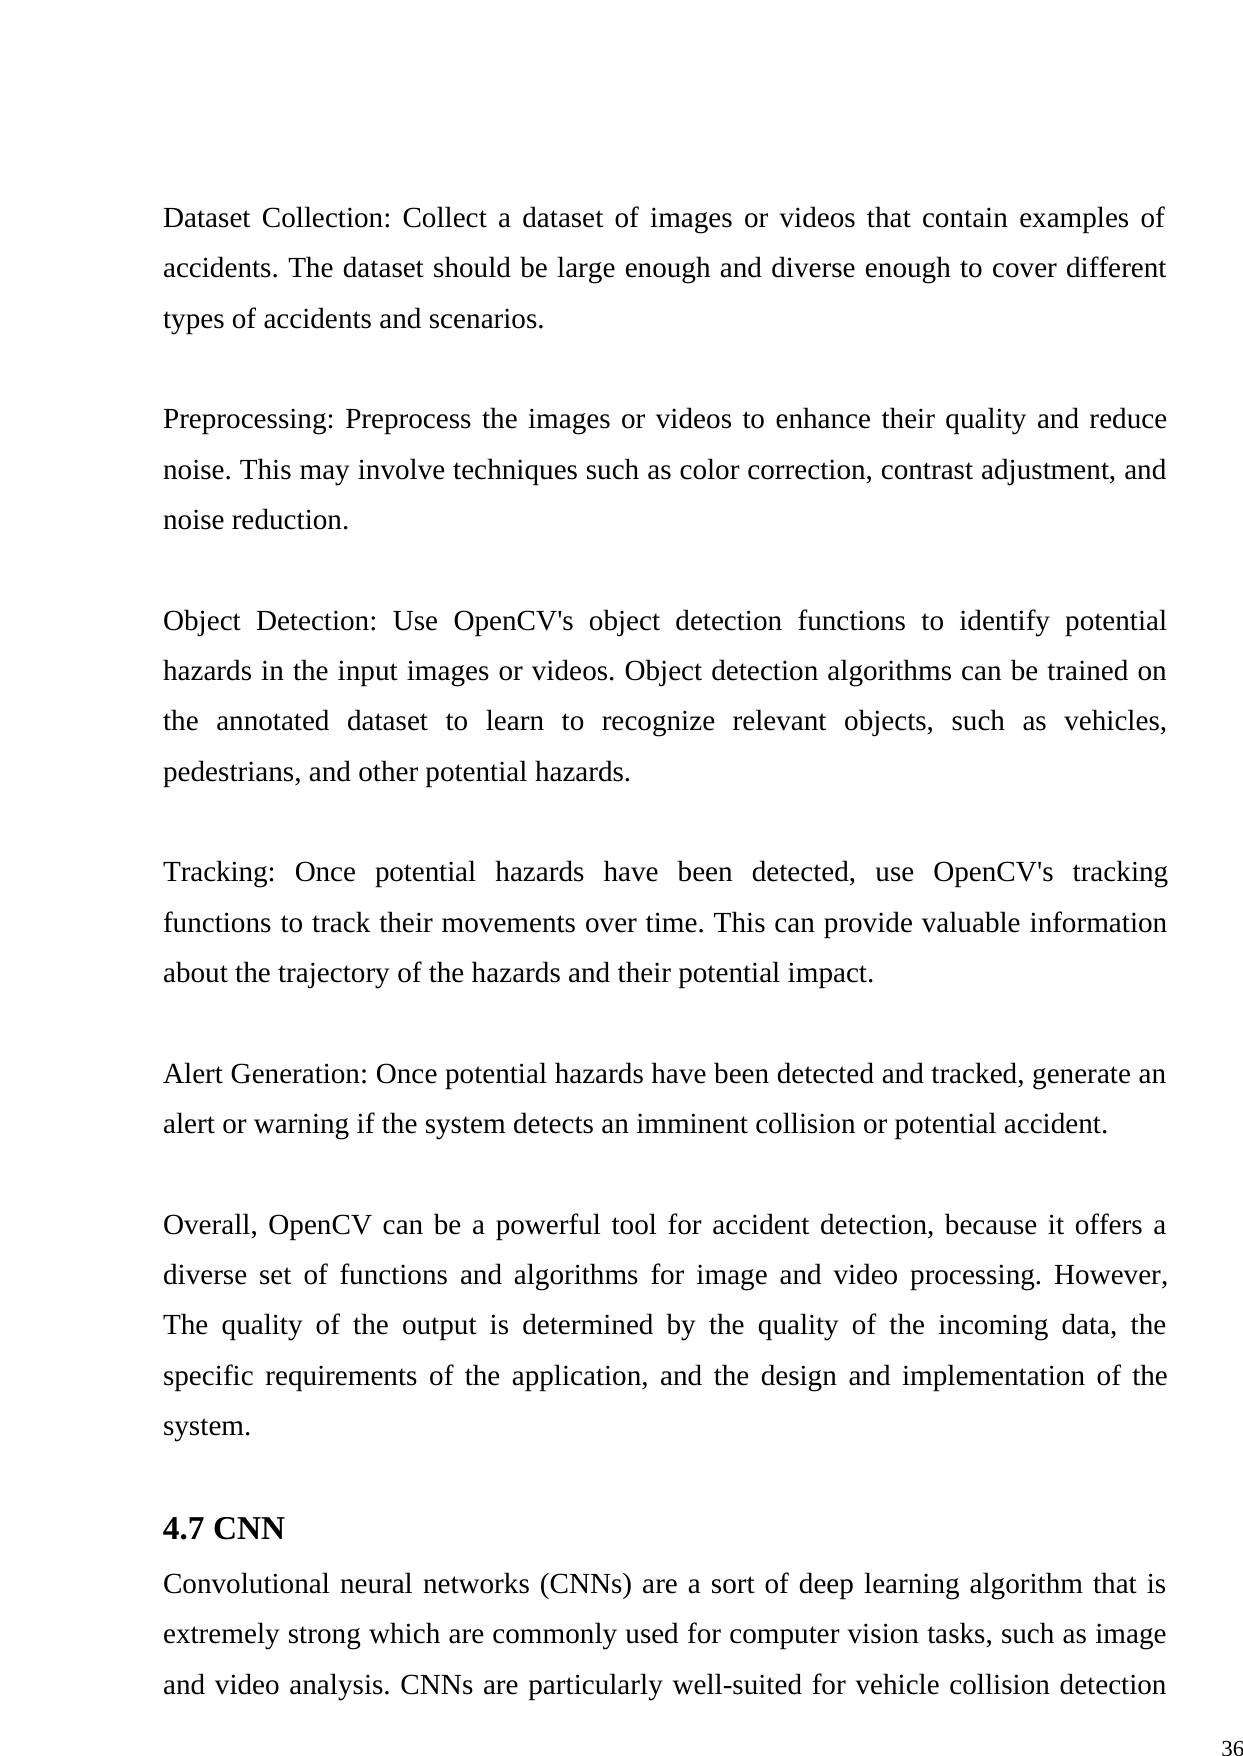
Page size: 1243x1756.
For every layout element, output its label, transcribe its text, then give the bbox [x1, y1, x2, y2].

text Preprocessing: Preprocess the images or videos to enhance their quality and reduce noise. This may involve techniques such as color correction, contrast adjustment, and noise reduction. [163, 402, 1168, 536]
text Alert Generation: Once potential hazards have been detected and tracked, generate an alert or warning if the system detects an imminent collision or potential accident. [163, 1056, 1167, 1139]
text Dataset Collection: Collect a dataset of images or videos that contain examples of accidents. The dataset should be large enough and diverse enough to cover different types of accidents and scenarios. [163, 200, 1167, 334]
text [163, 1566, 1168, 1700]
subtitle CNN [163, 1508, 1243, 1547]
text Object Detection: Use OpenCV's object detection functions to identify potential hazards in the input images or videos. Object detection algorithms can be trained on the annotated dataset to learn to recognize relevant objects, such as vehicles, pedestrians, and other potential hazards. [163, 603, 1167, 787]
text Tracking: Once potential hazards have been detected, use OpenCV's tracking functions to track their movements over time. This can provide valuable information about the trajectory of the hazards and their potential impact. [163, 854, 1168, 989]
text Overall, OpenCV can be a powerful tool for accident detection, because it offers a diverse set of functions and algorithms for image and video processing. However, The quality of the output is determined by the quality of the incoming data, the specific requirements of the application, and the design and implementation of the system. [163, 1207, 1168, 1442]
